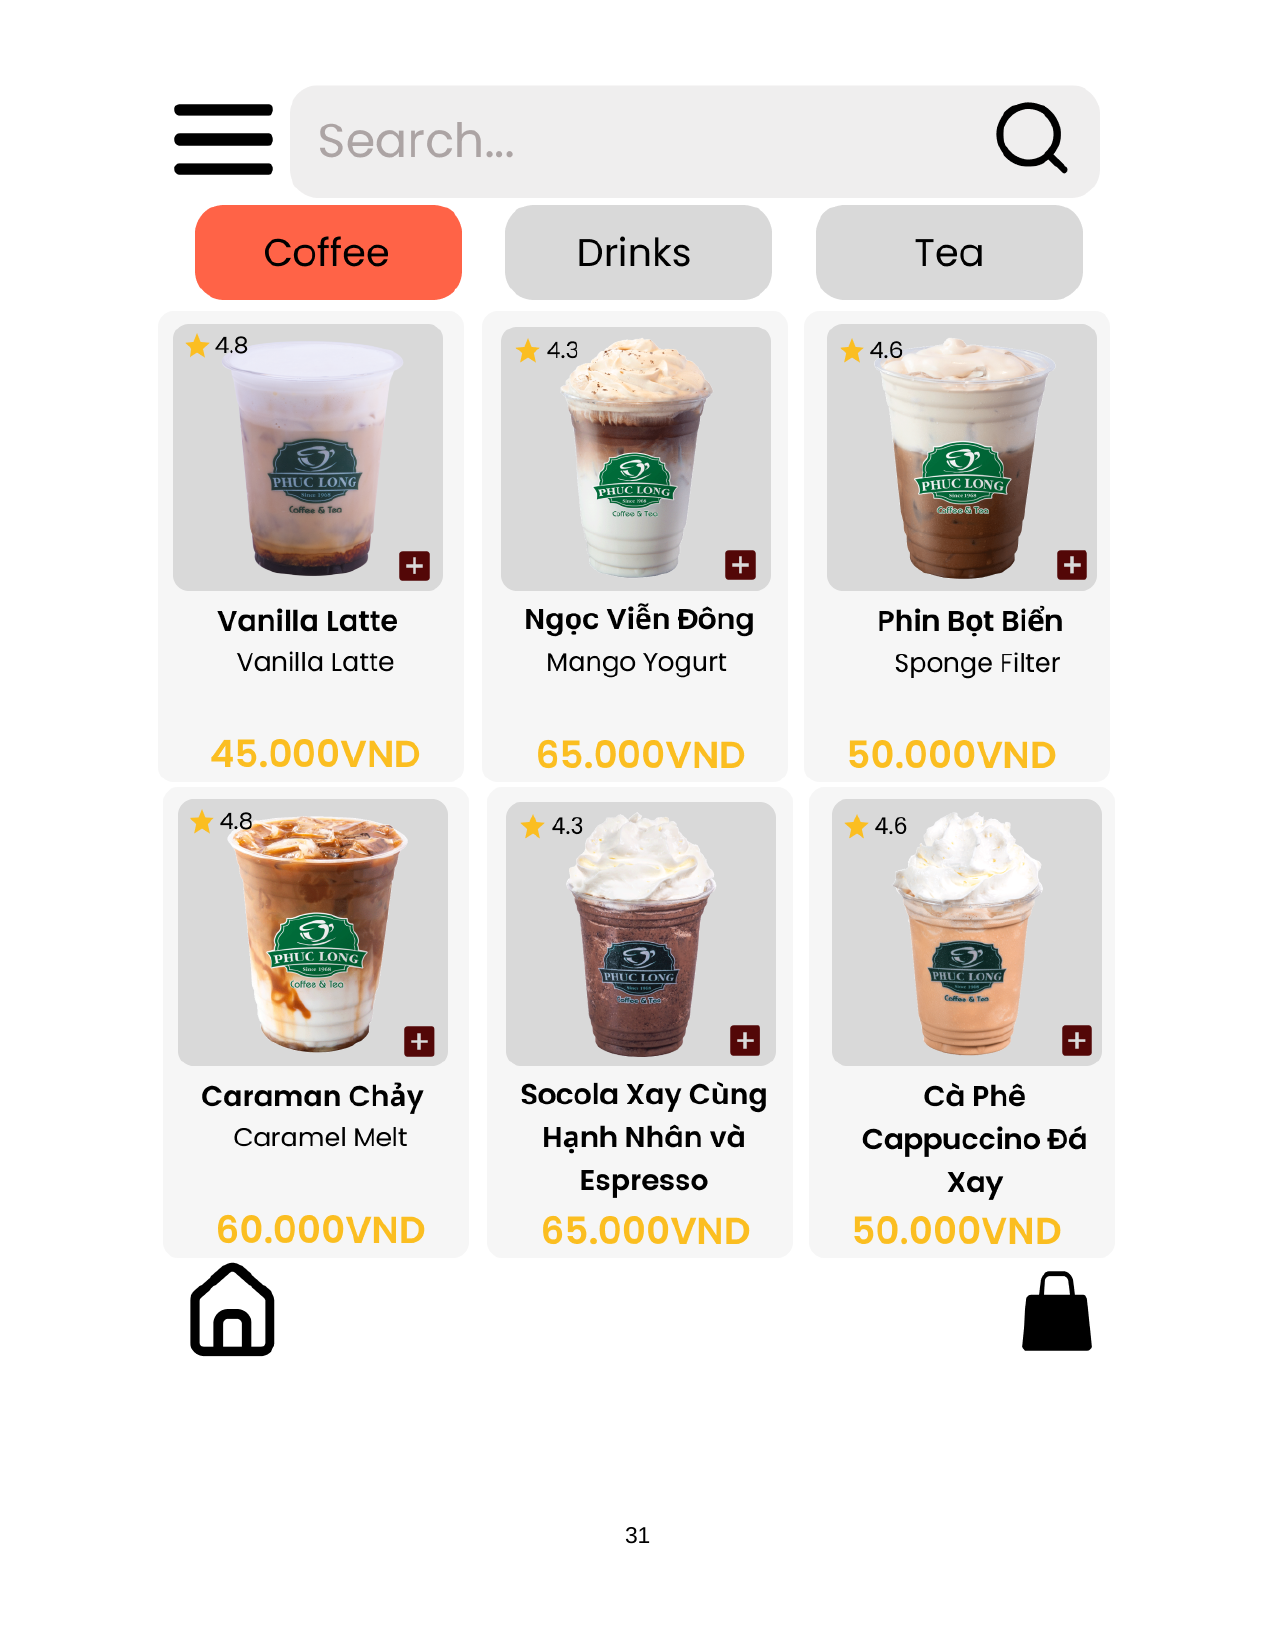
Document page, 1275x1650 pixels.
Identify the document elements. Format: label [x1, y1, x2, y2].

picture [150, 65, 1125, 1367]
